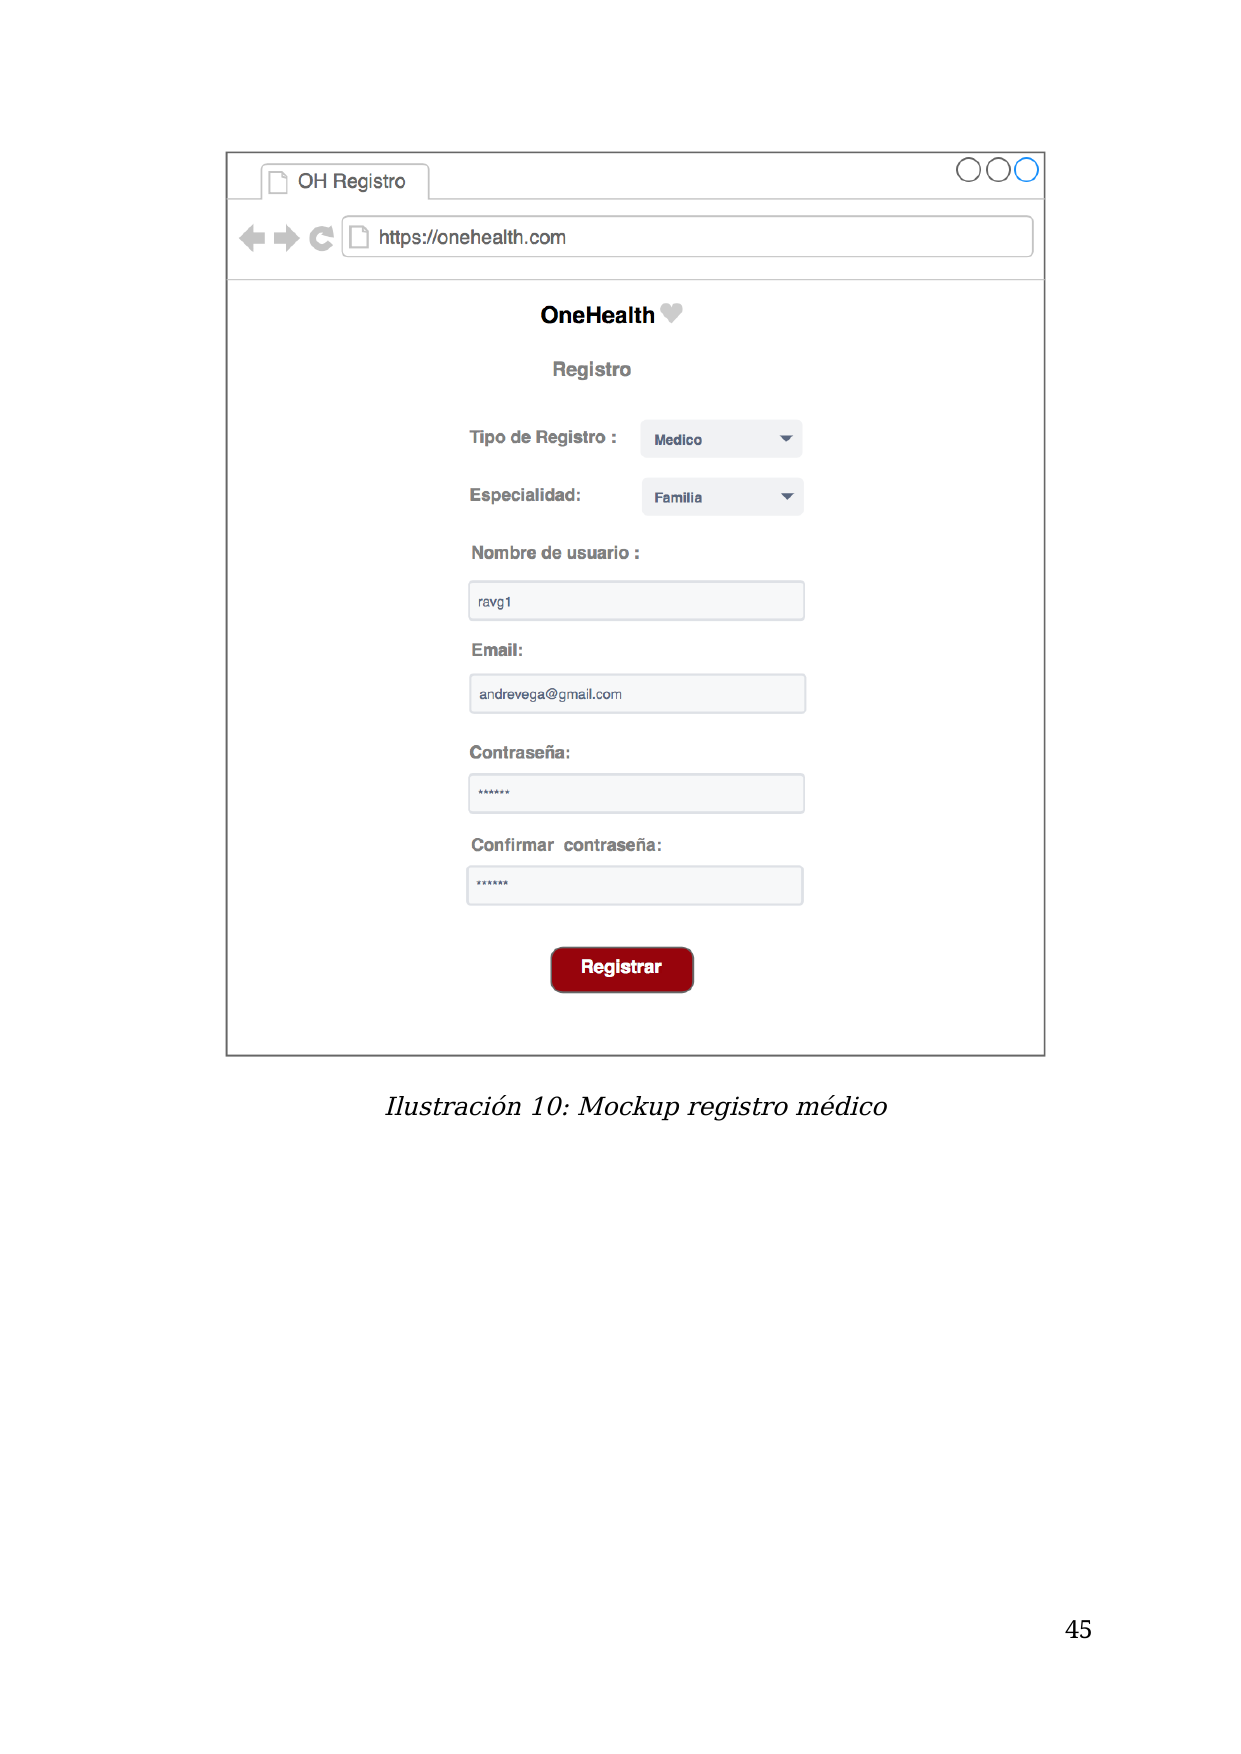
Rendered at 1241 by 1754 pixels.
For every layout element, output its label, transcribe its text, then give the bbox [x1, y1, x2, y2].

text Ilustración 10: Mockup registro médico [177, 1091, 1092, 1121]
picture [220, 147, 1050, 1062]
